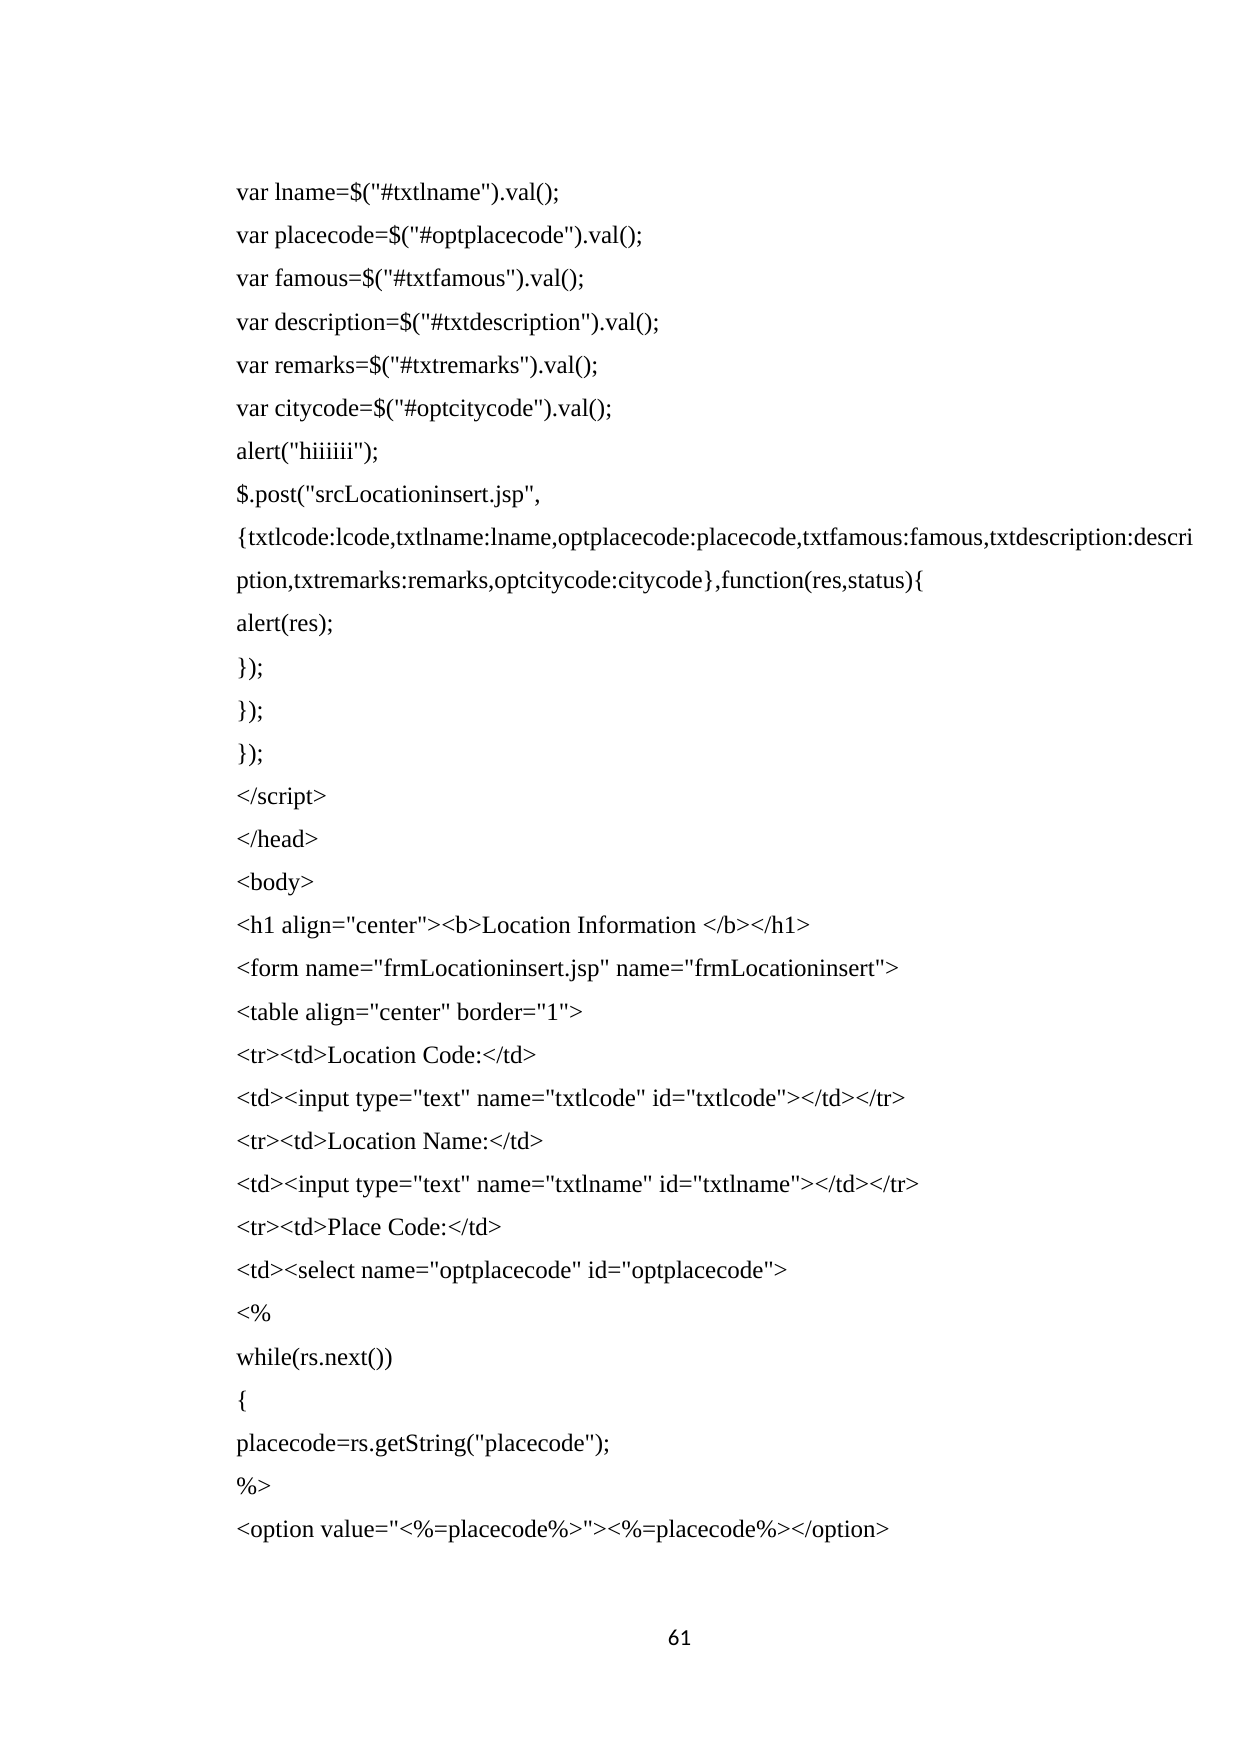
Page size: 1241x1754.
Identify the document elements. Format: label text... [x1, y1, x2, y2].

text placecode=rs.getString("placecode"); [236, 1428, 1197, 1457]
text alert("hiiiiii"); [236, 436, 1197, 465]
text <h1 align="center"><b>Location Information </b></h1> [236, 910, 1197, 939]
text var description=$("#txtdescription").val(); [236, 307, 1197, 335]
text <body> [236, 867, 1197, 896]
text <td><select name="optplacecode" id="optplacecode"> [236, 1255, 1197, 1284]
text var placecode=$("#optplacecode").val(); [236, 220, 1197, 249]
text while(rs.next()) [236, 1342, 1197, 1370]
text <td><input type="text" name="txtlname" id="txtlname"></td></tr> [236, 1169, 1197, 1198]
text <td><input type="text" name="txtlcode" id="txtlcode"></td></tr> [236, 1083, 1197, 1112]
text var citycode=$("#optcitycode").val(); [236, 393, 1197, 422]
text </head> [236, 824, 1197, 853]
text <form name="frmLocationinsert.jsp" name="frmLocationinsert"> [236, 953, 1197, 982]
text var remarks=$("#txtremarks").val(); [236, 350, 1197, 378]
text <tr><td>Place Code:</td> [236, 1212, 1197, 1241]
text $.post("srcLocationinsert.jsp",{txtlcode:lcode,txtlname:lname,optplacecode:placecode,txtfamous:famous,txtdescription:description,txtremarks:remarks,optcitycode:citycode},function(res,status){ [236, 479, 1197, 594]
text var lname=$("#txtlname").val(); [236, 177, 1197, 206]
text }); [236, 695, 1197, 723]
text alert(res); [236, 608, 1197, 637]
text <option value="<%=placecode%>"><%=placecode%></option> [236, 1514, 1197, 1543]
text <tr><td>Location Name:</td> [236, 1126, 1197, 1155]
text %> [236, 1471, 1197, 1500]
text var famous=$("#txtfamous").val(); [236, 263, 1197, 292]
text }); [236, 738, 1197, 767]
text </script> [236, 781, 1197, 810]
text <table align="center" border="1"> [236, 997, 1197, 1025]
text }); [236, 652, 1197, 680]
text <% [236, 1298, 1197, 1327]
text { [236, 1385, 1197, 1413]
text <tr><td>Location Code:</td> [236, 1040, 1197, 1068]
